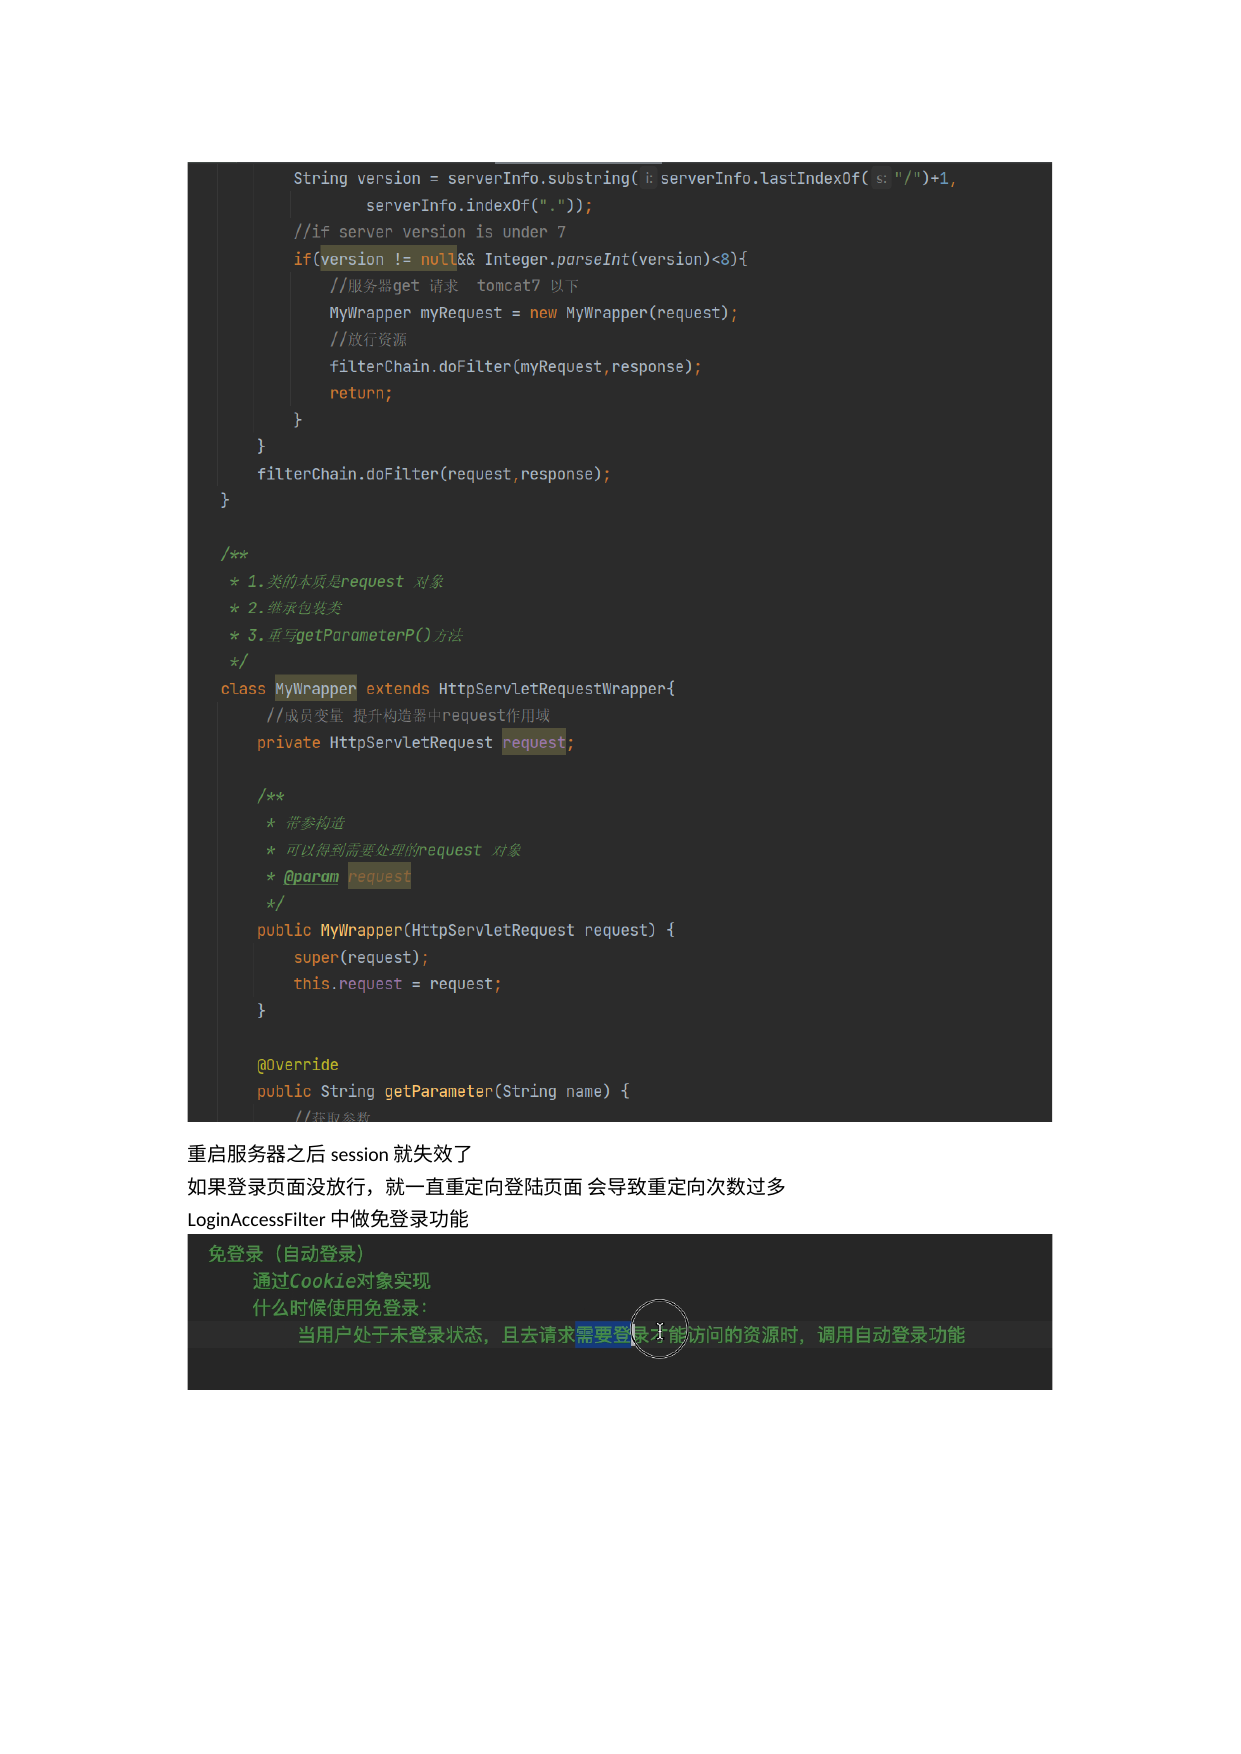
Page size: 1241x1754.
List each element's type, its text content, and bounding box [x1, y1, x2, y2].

text 重启服务器之后 session 就失效了 [187, 1137, 1053, 1169]
text 如果登录页面没放行，就一直重定向登陆页面 会导致重定向次数过多 [187, 1169, 1053, 1202]
text LoginAccessFilter 中做免登录功能 [187, 1202, 1053, 1234]
picture [187, 162, 1053, 1122]
picture [187, 1234, 1053, 1390]
